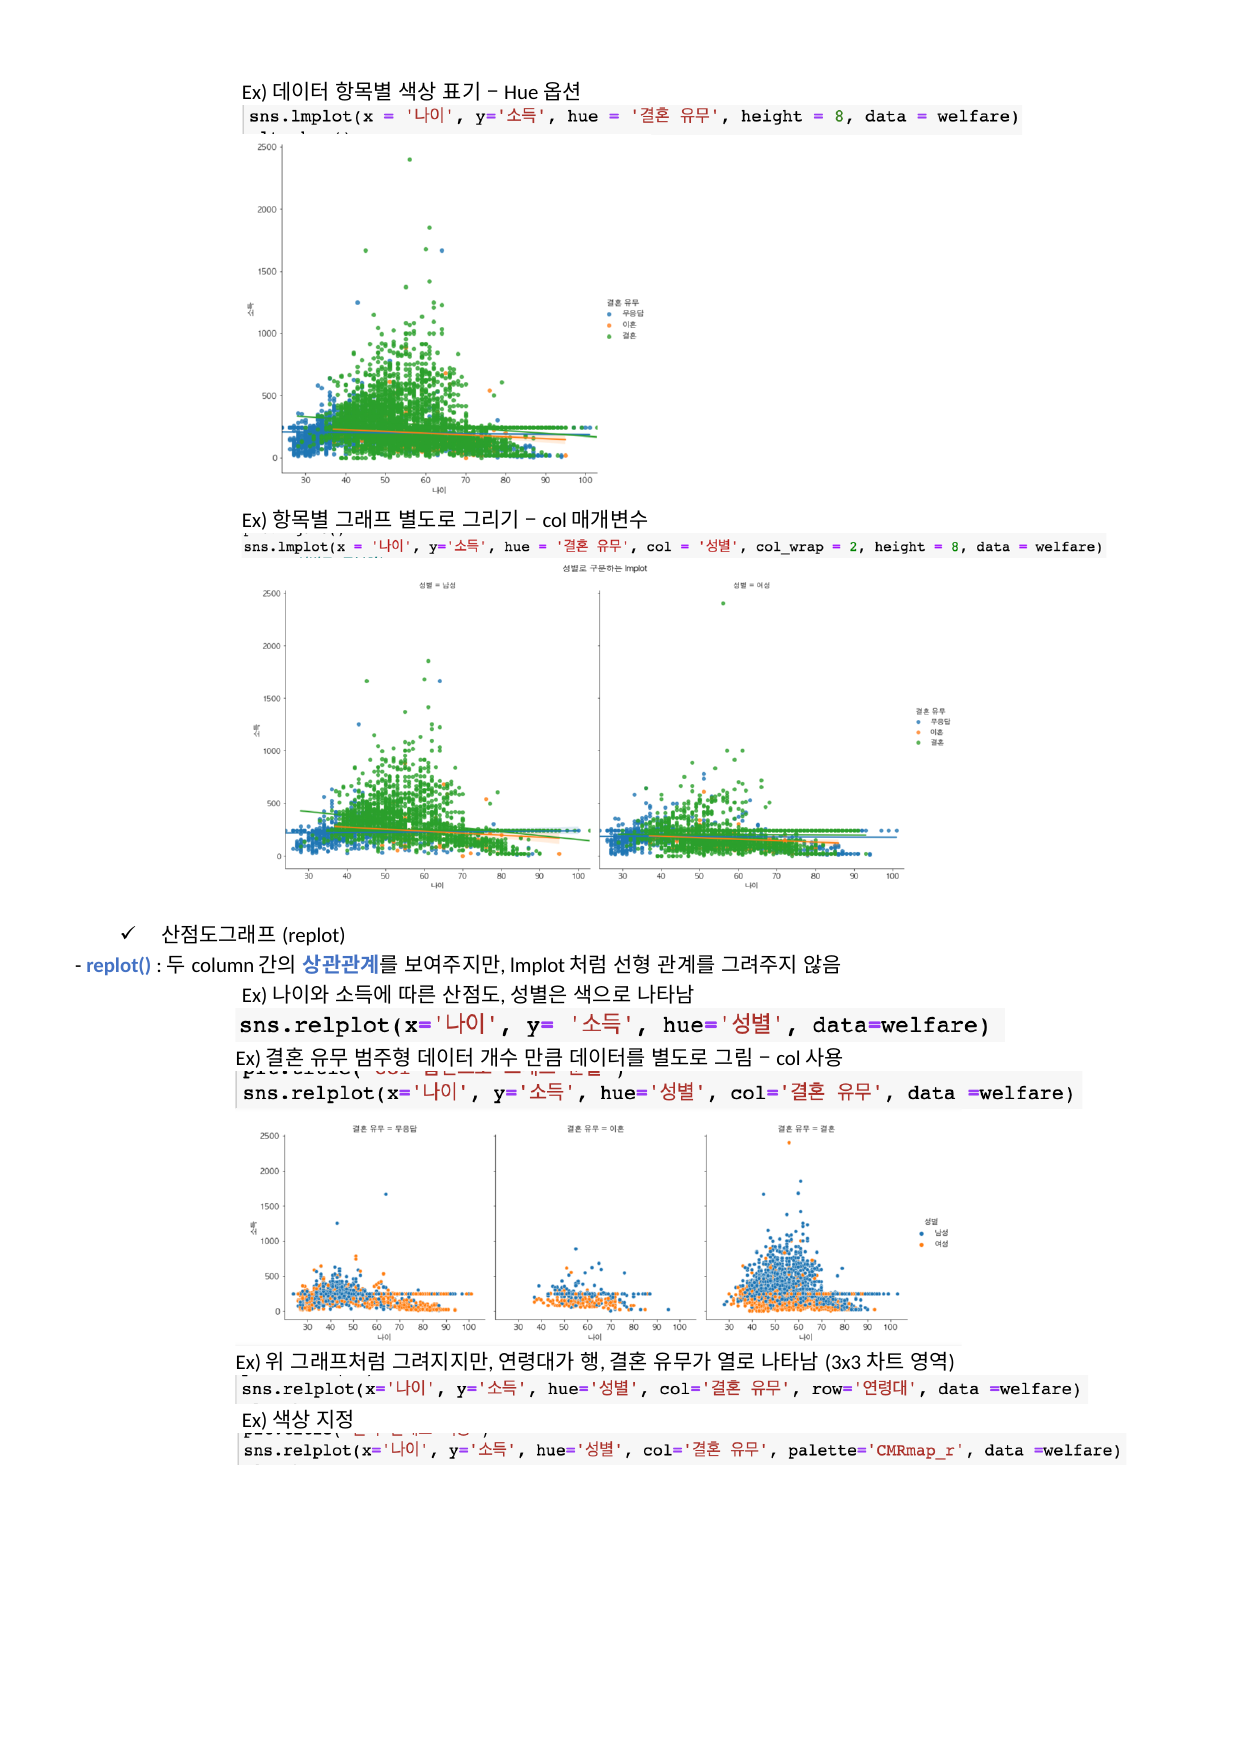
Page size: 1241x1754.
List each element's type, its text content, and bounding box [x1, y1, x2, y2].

text Ex) 결혼 유무 범주형 데이터 개수 만큼 데이터를 별도로 그림 – col 사용 [75, 1042, 1165, 1072]
picture [241, 559, 954, 893]
picture [241, 105, 1023, 504]
text Ex) 데이터 항목별 색상 표기 – Hue 옵션 [158, 75, 1165, 105]
text Ex) 위 그래프처럼 그려지지만, 연령대가 행, 결혼 유무가 열로 나타남 (3x3 차트 영역) [75, 1345, 1165, 1375]
picture [241, 533, 1107, 558]
text Ex) 나이와 소득에 따른 산점도, 성별은 색으로 나타남 [75, 979, 1165, 1009]
picture [235, 1375, 1089, 1404]
text Ex) 항목별 그래프 별도로 그리기 – col 매개변수 [158, 503, 1165, 534]
picture [235, 1008, 1005, 1042]
list 산점도그래프 (replot) [119, 918, 1165, 948]
text - replot() : 두 column간의 상관관계를 보여주지만, lmplot처럼 선형 관계를 그려주지 않음 [75, 948, 1165, 979]
picture [235, 1071, 1083, 1346]
picture [235, 1433, 1127, 1465]
